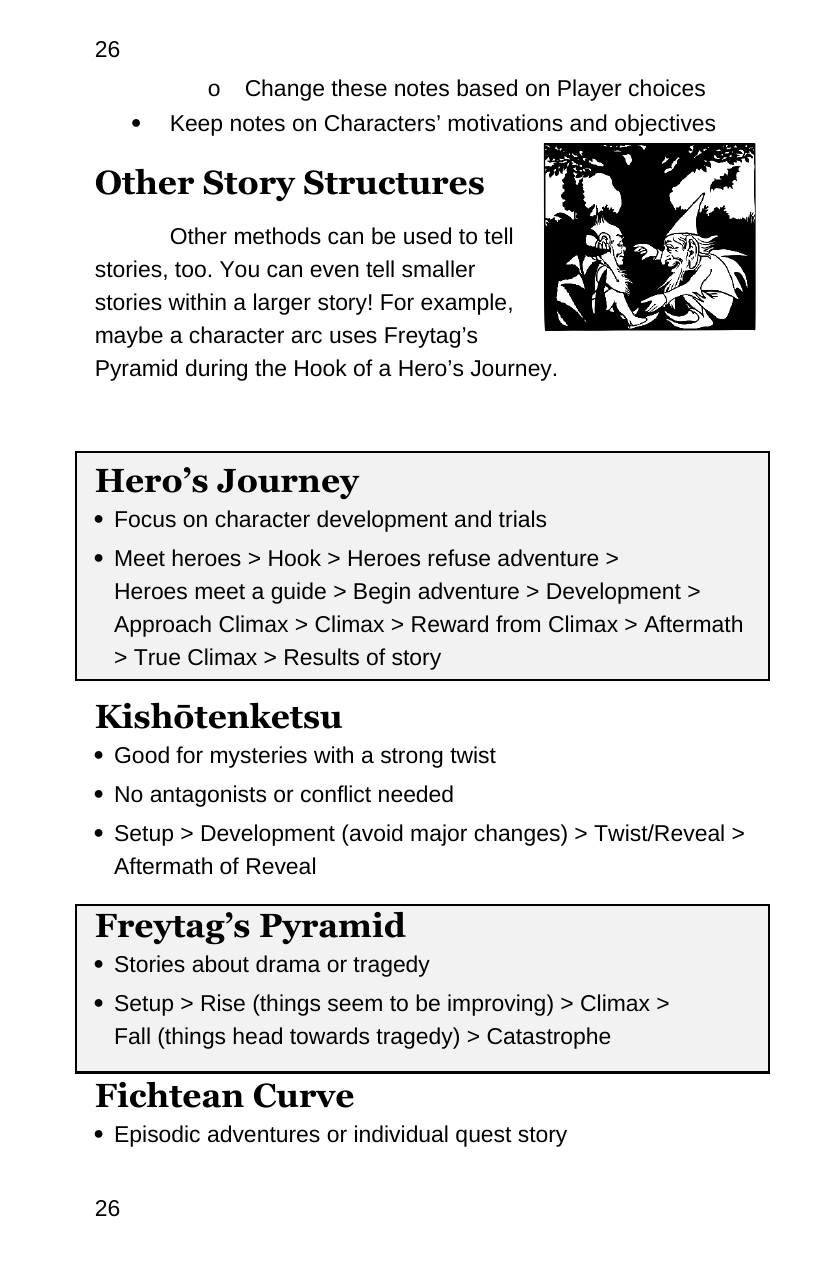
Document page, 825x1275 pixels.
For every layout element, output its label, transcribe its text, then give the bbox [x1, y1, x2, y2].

text Good for mysteries with a strong twist [94, 742, 750, 768]
text Setup > Rise (things seem to be improving) > Climax > Fall (things head towards tragedy) > Catastrophe [94, 990, 750, 1050]
text No antagonists or conflict needed [94, 781, 750, 808]
text Other methods can be used to tell stories, too. You can even tell smaller stories within a larger story! For example, maybe a character arc uses Freytag’s Pyramid during the Hook of a Hero’s Journey. [94, 223, 750, 381]
subtitle Kishōtenketsu [94, 698, 750, 736]
subtitle Other Story Structures [94, 164, 543, 202]
list Change these notes based on Player choices [207, 75, 750, 103]
text Episodic adventures or individual quest story [94, 1121, 750, 1148]
picture [543, 143, 756, 331]
subtitle Fichtean Curve [94, 1077, 750, 1115]
subtitle Hero’s Journey [94, 462, 750, 500]
text Meet heroes > Hook > Heroes refuse adventure > Heroes meet a guide > Begin adventure > Development > Approach Climax > Climax > Reward from Climax > Aftermath > True Climax > Results of story [94, 545, 750, 671]
text Setup > Development (avoid major changes) > Twist/Reveal > Aftermath of Reveal [94, 820, 750, 880]
text Focus on character development and trials [94, 506, 750, 533]
list Keep notes on Characters’ motivations and objectives [132, 110, 750, 137]
text Stories about drama or tragedy [94, 951, 750, 978]
subtitle Freytag’s Pyramid [94, 907, 750, 945]
